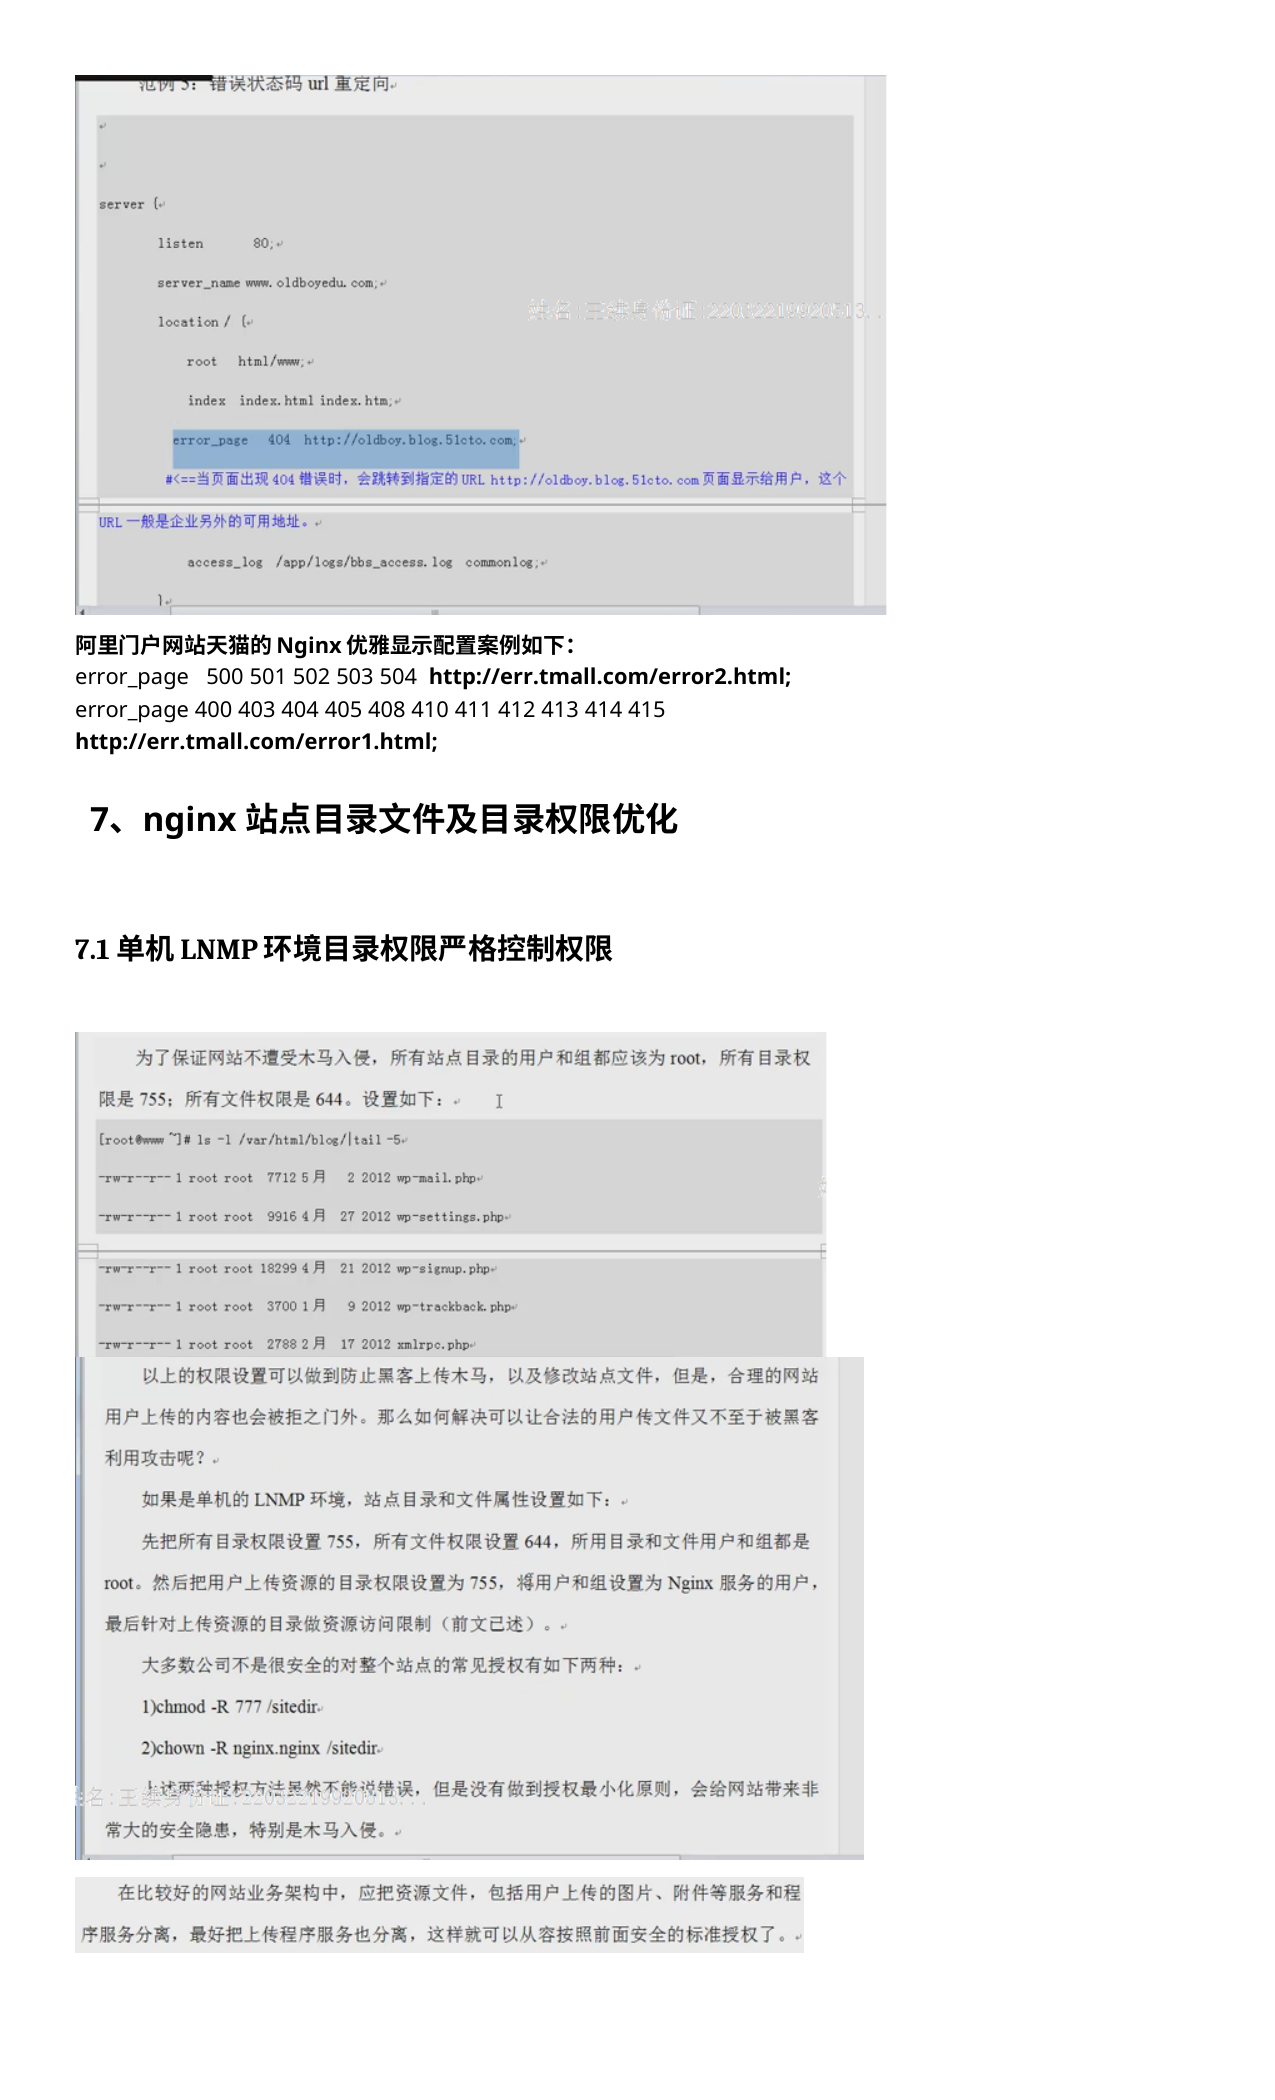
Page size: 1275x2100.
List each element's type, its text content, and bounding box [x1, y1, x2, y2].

text 阿里门户网站天猫的Nginx优雅显示配置案例如下： error_page 500 501 502 503 504 http://err.tmall.com/error2.html; error_page 400 403 404 405 408 410 411 412 413 414 415 [75, 627, 1200, 725]
subtitle 7、nginx 站点目录文件及目录权限优化 [90, 784, 1200, 849]
text http://err.tmall.com/error1.html; [75, 725, 1200, 757]
subtitle 7.1 单机LNMP环境目录权限严格控制权限 [75, 914, 1200, 979]
picture [75, 1877, 804, 1953]
picture [75, 1032, 864, 1860]
picture [75, 75, 887, 615]
